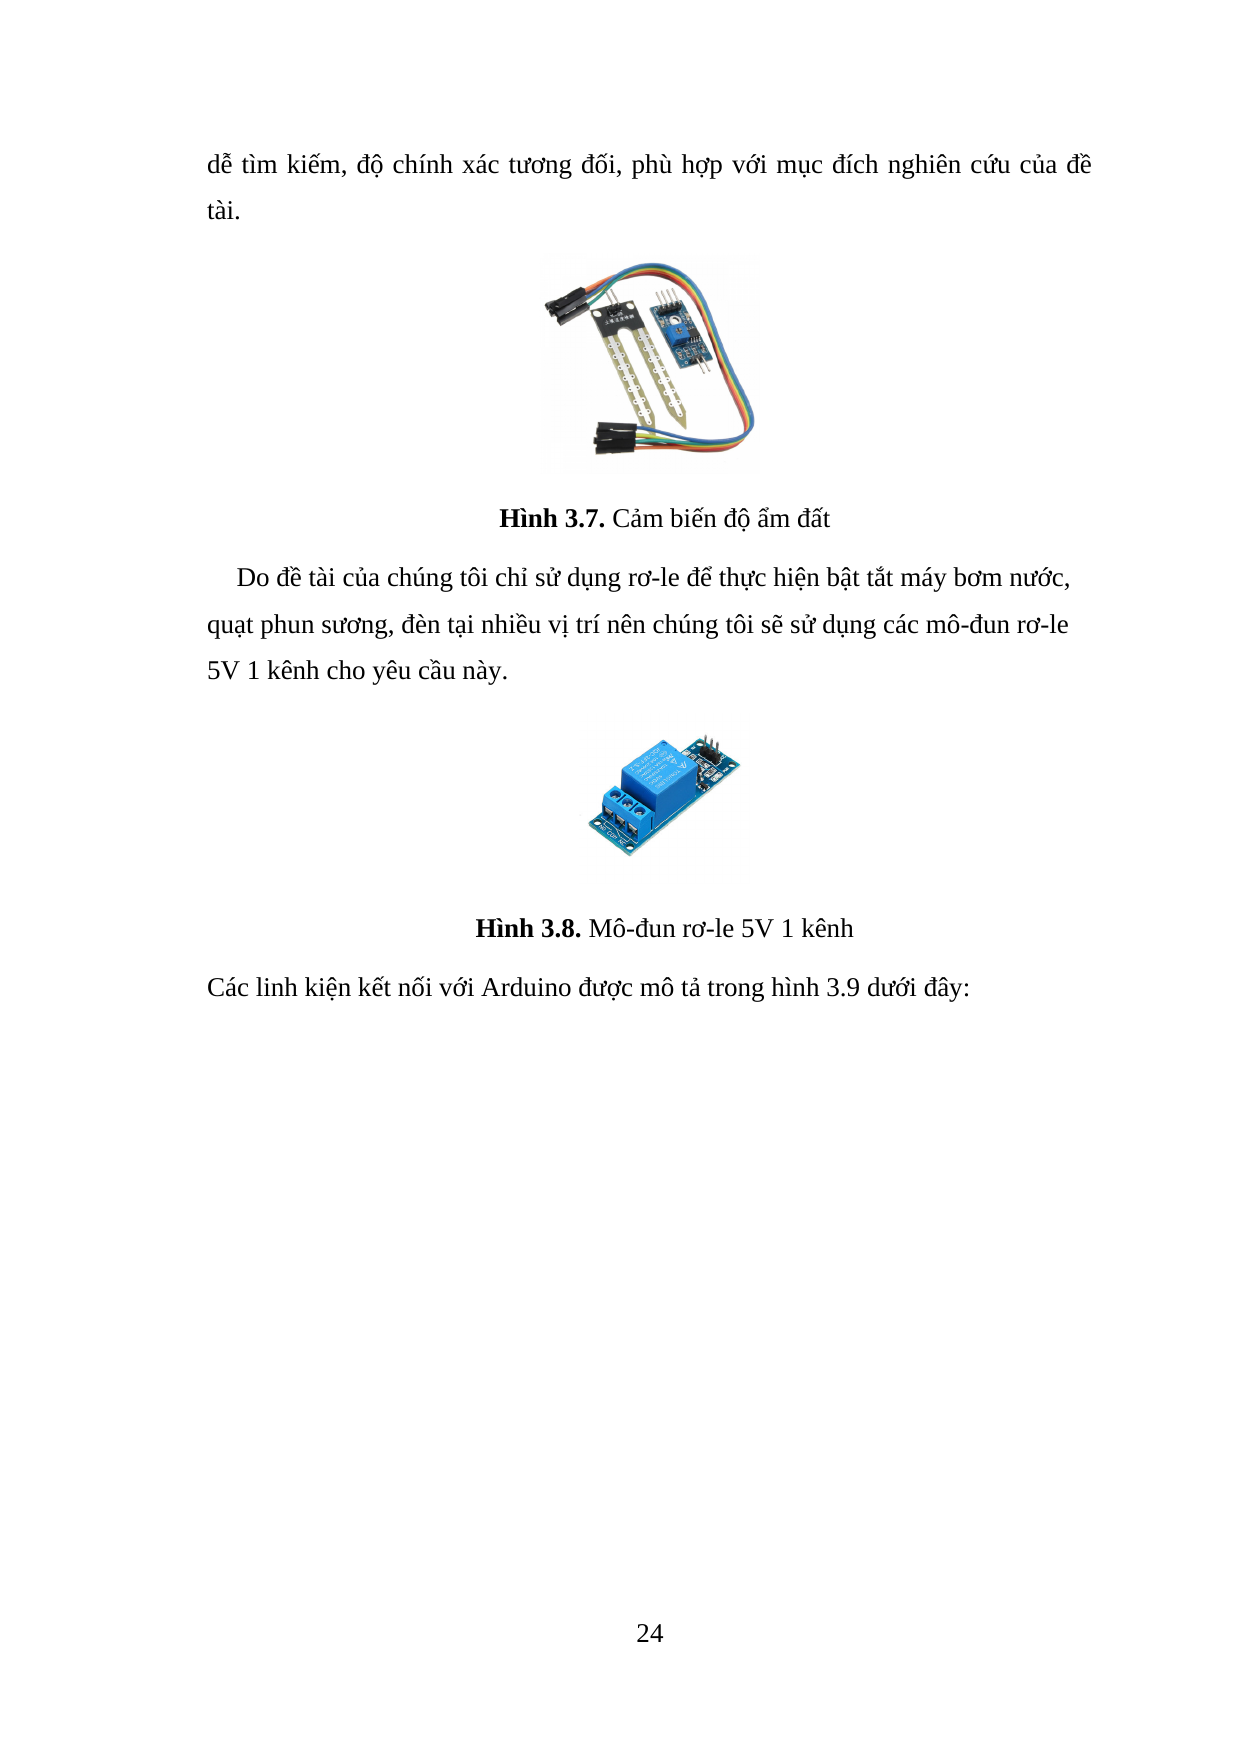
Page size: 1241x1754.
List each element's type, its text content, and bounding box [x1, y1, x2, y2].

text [207, 148, 1092, 226]
picture [539, 253, 760, 474]
text Hình 3.8. Mô-đun rơ-le 5V 1 kênh [207, 912, 1092, 943]
text Hình 3.7. Cảm biến độ ẩm đất [207, 502, 1092, 533]
text Các linh kiện kết nối với Arduino được mô tả trong hình 3.9 dưới đây: [207, 971, 1092, 1002]
picture [579, 713, 750, 884]
text Do đề tài của chúng tôi chỉ sử dụng rơ-le để thực hiện bật tắt máy bơm nước, quạt phun sương, đèn tại nhiều vị trí nên chúng tôi sẽ sử dụng các mô-đun rơ-le 5V 1 kênh cho yêu cầu này. [207, 561, 1092, 686]
